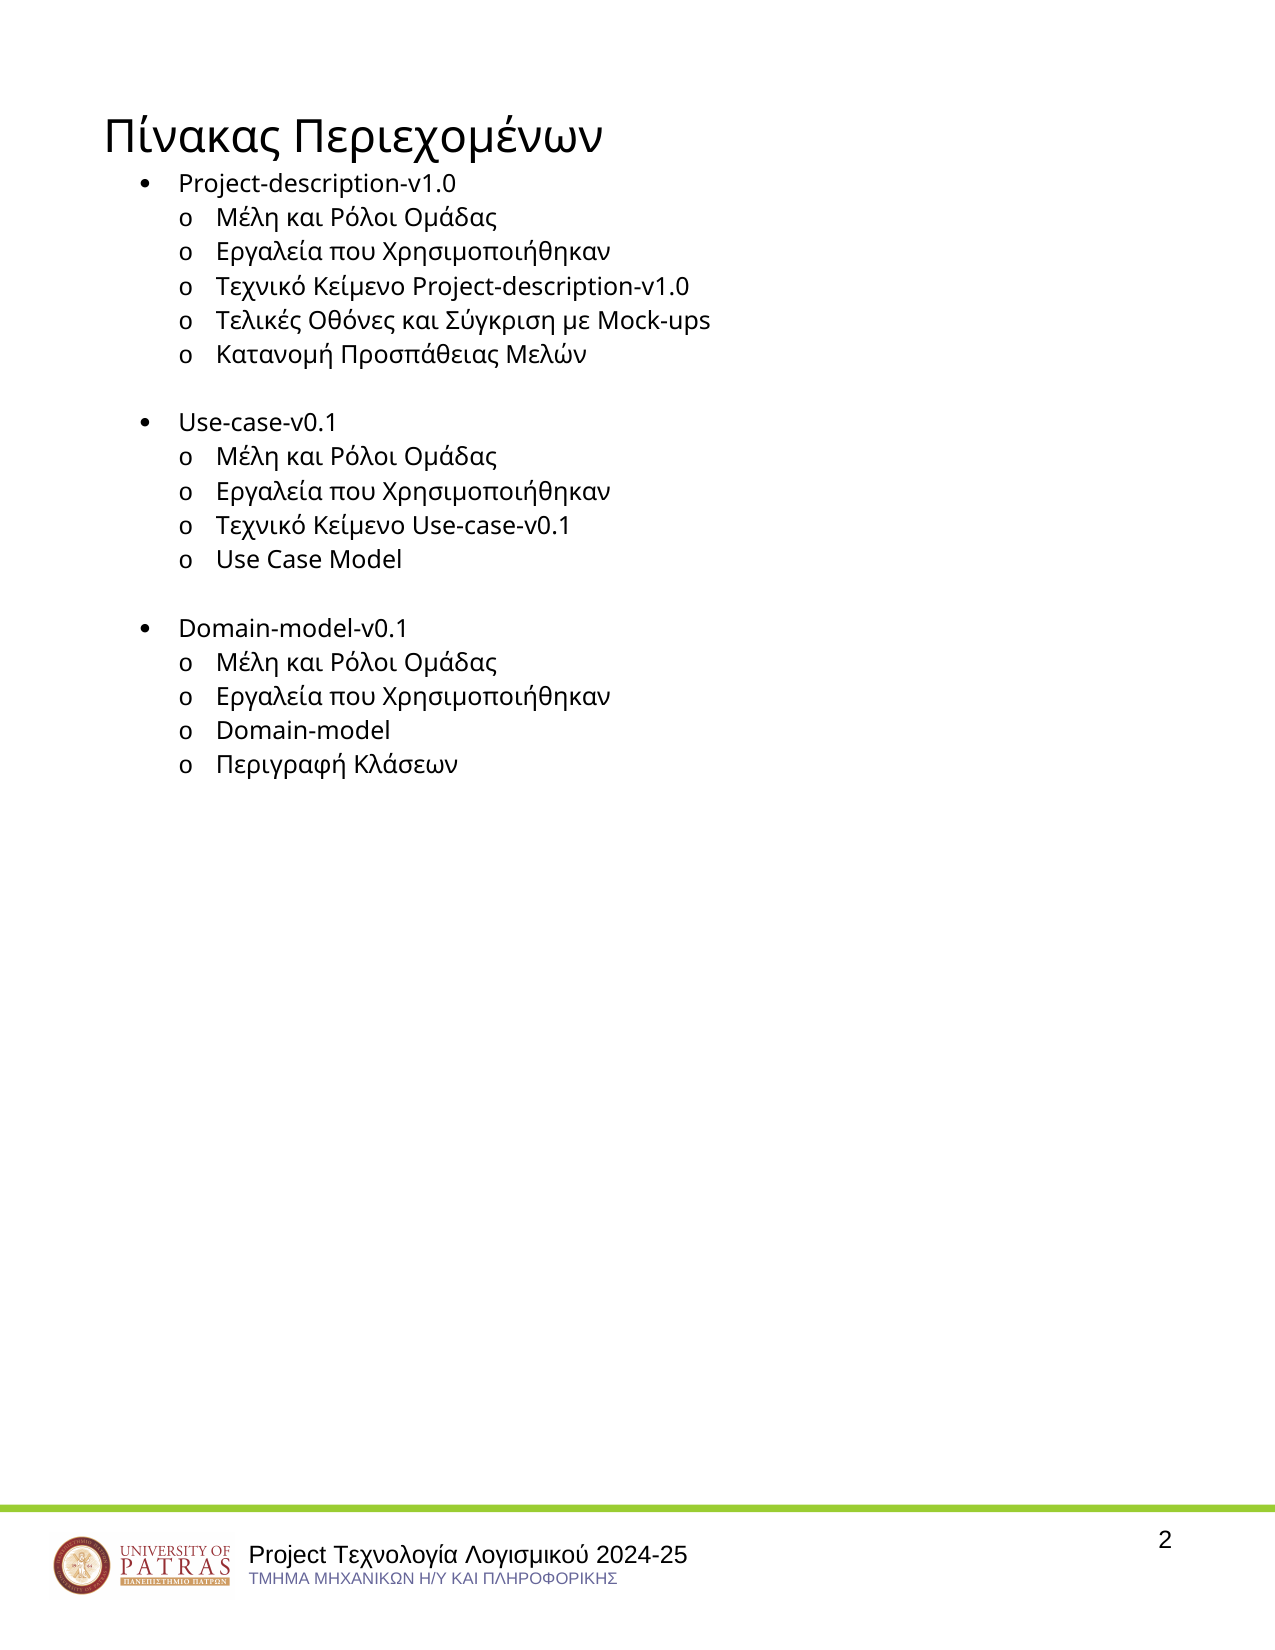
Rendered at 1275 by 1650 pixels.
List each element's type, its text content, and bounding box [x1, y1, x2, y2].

text Πίνακας Περιεχομένων [103, 103, 1172, 166]
list Μέλη και Ρόλοι Ομάδας [178, 199, 1172, 234]
list Κατανομή Προσπάθειας Μελών [178, 337, 1172, 371]
list Μέλη και Ρόλοι Ομάδας [178, 644, 1172, 678]
list Project-description-v1.0 [141, 166, 1172, 199]
list Εργαλεία που Χρησιμοποιήθηκαν [178, 473, 1172, 508]
list Μέλη και Ρόλοι Ομάδας [178, 439, 1172, 473]
list Use Case Model [178, 542, 1172, 576]
list Τεχνικό Κείμενο Use-case-v0.1 [178, 508, 1172, 542]
list Περιγραφή Κλάσεων [178, 747, 1172, 781]
list Εργαλεία που Χρησιμοποιήθηκαν [178, 678, 1172, 713]
list Domain-model-v0.1 [141, 610, 1172, 644]
list Domain-model [178, 713, 1172, 747]
list Τεχνικό Κείμενο Project-description-v1.0 [178, 268, 1172, 302]
list Τελικές Οθόνες και Σύγκριση με Mock-ups [178, 302, 1172, 337]
list Εργαλεία που Χρησιμοποιήθηκαν [178, 234, 1172, 268]
list Use-case-v0.1 [141, 405, 1172, 439]
picture [48, 1532, 235, 1600]
